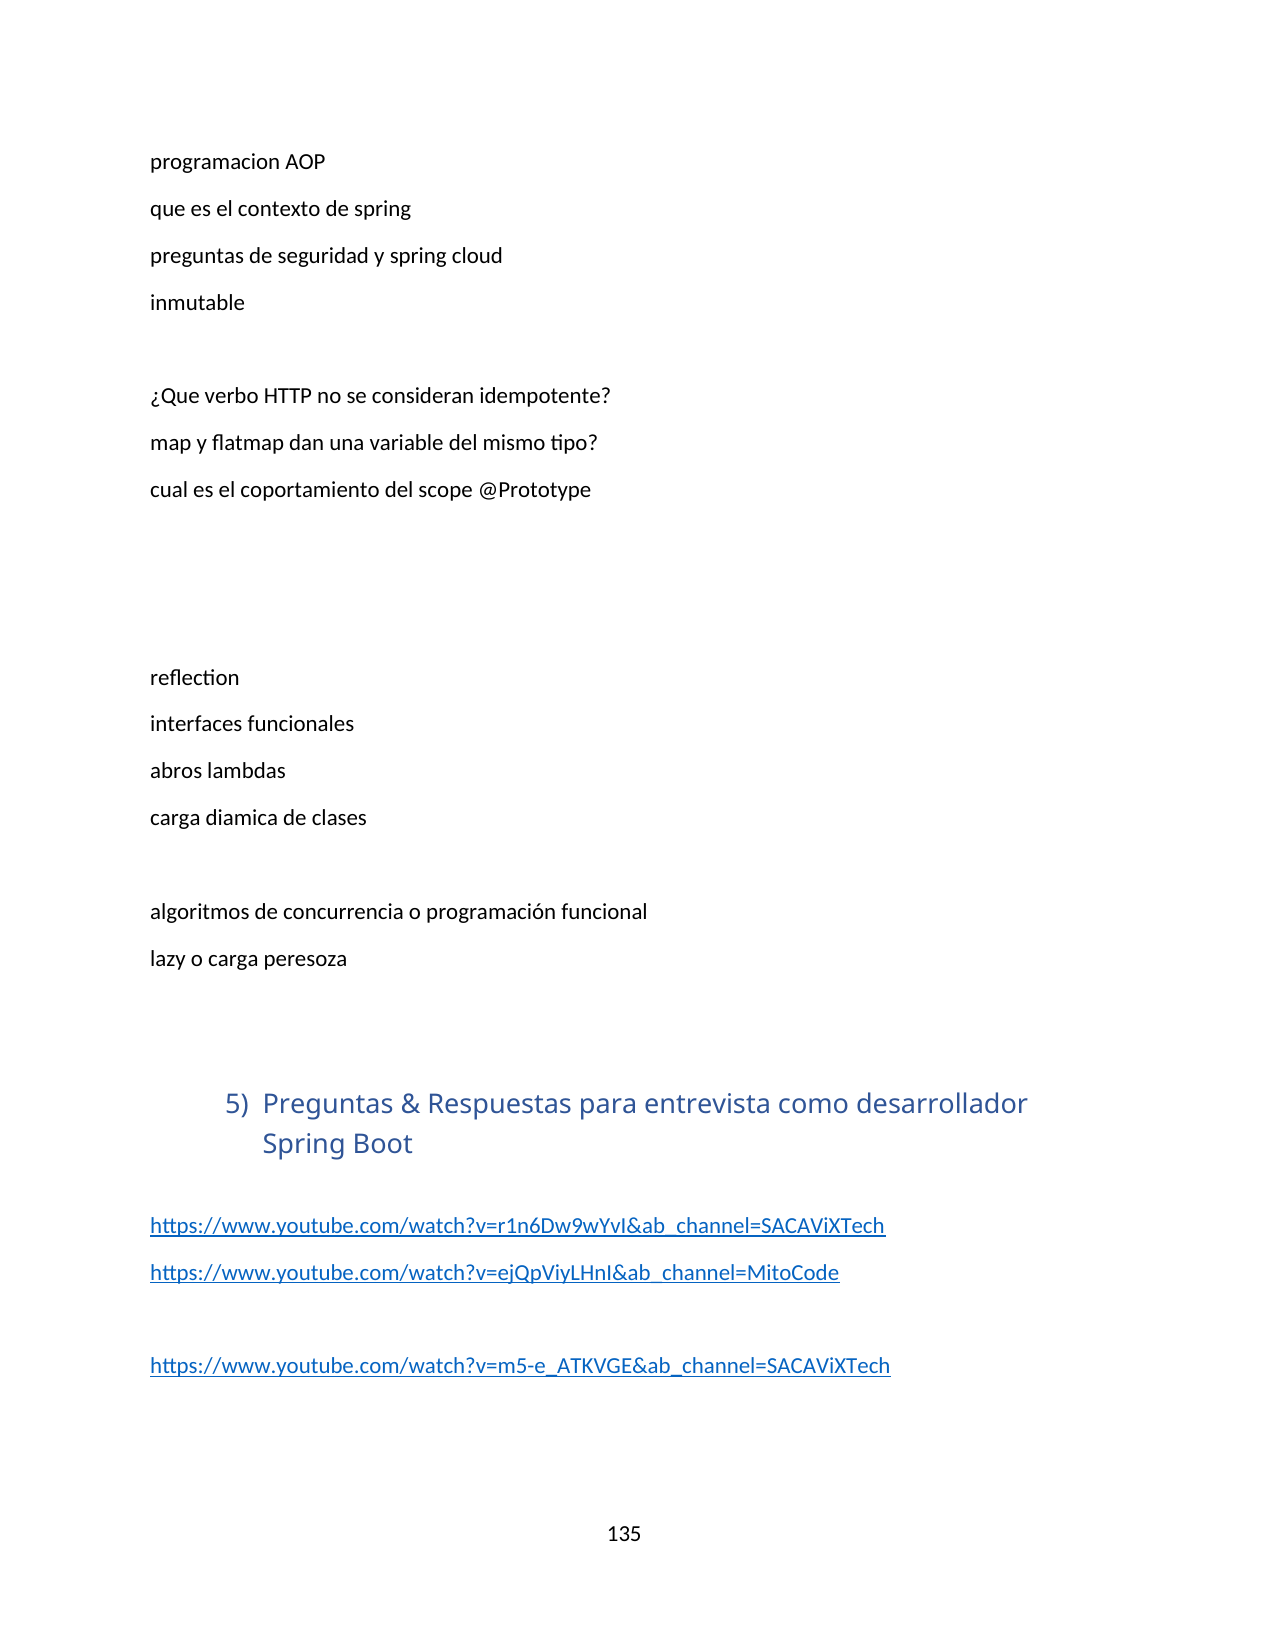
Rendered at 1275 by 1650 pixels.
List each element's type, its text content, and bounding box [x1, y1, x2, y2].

text programacion AOP [150, 147, 1098, 175]
text https://www.youtube.com/watch?v=m5-e_ATKVGE&ab_channel=SACAViXTech [150, 1352, 1098, 1379]
text interfaces funcionales [150, 709, 1098, 737]
text reflection [150, 663, 1098, 691]
text algoritmos de concurrencia o programación funcional [150, 897, 1098, 925]
text https://www.youtube.com/watch?v=r1n6Dw9wYvI&ab_channel=SACAViXTech [150, 1211, 1098, 1239]
text https://www.youtube.com/watch?v=ejQpViyLHnI&ab_channel=MitoCode [150, 1258, 1098, 1286]
text cual es el coportamiento del scope @Prototype [150, 475, 1098, 503]
text inmutable [150, 288, 1098, 316]
text preguntas de seguridad y spring cloud [150, 241, 1098, 269]
text carga diamica de clases [150, 803, 1098, 831]
text lazy o carga peresoza [150, 944, 1098, 972]
subtitle Preguntas & Respuestas para entrevista como desarrollador Spring Boot [225, 1084, 1098, 1161]
text map y flatmap dan una variable del mismo tipo? [150, 428, 1098, 456]
text abros lambdas [150, 756, 1098, 784]
text ¿Que verbo HTTP no se consideran idempotente? [150, 381, 1098, 409]
text que es el contexto de spring [150, 194, 1098, 222]
